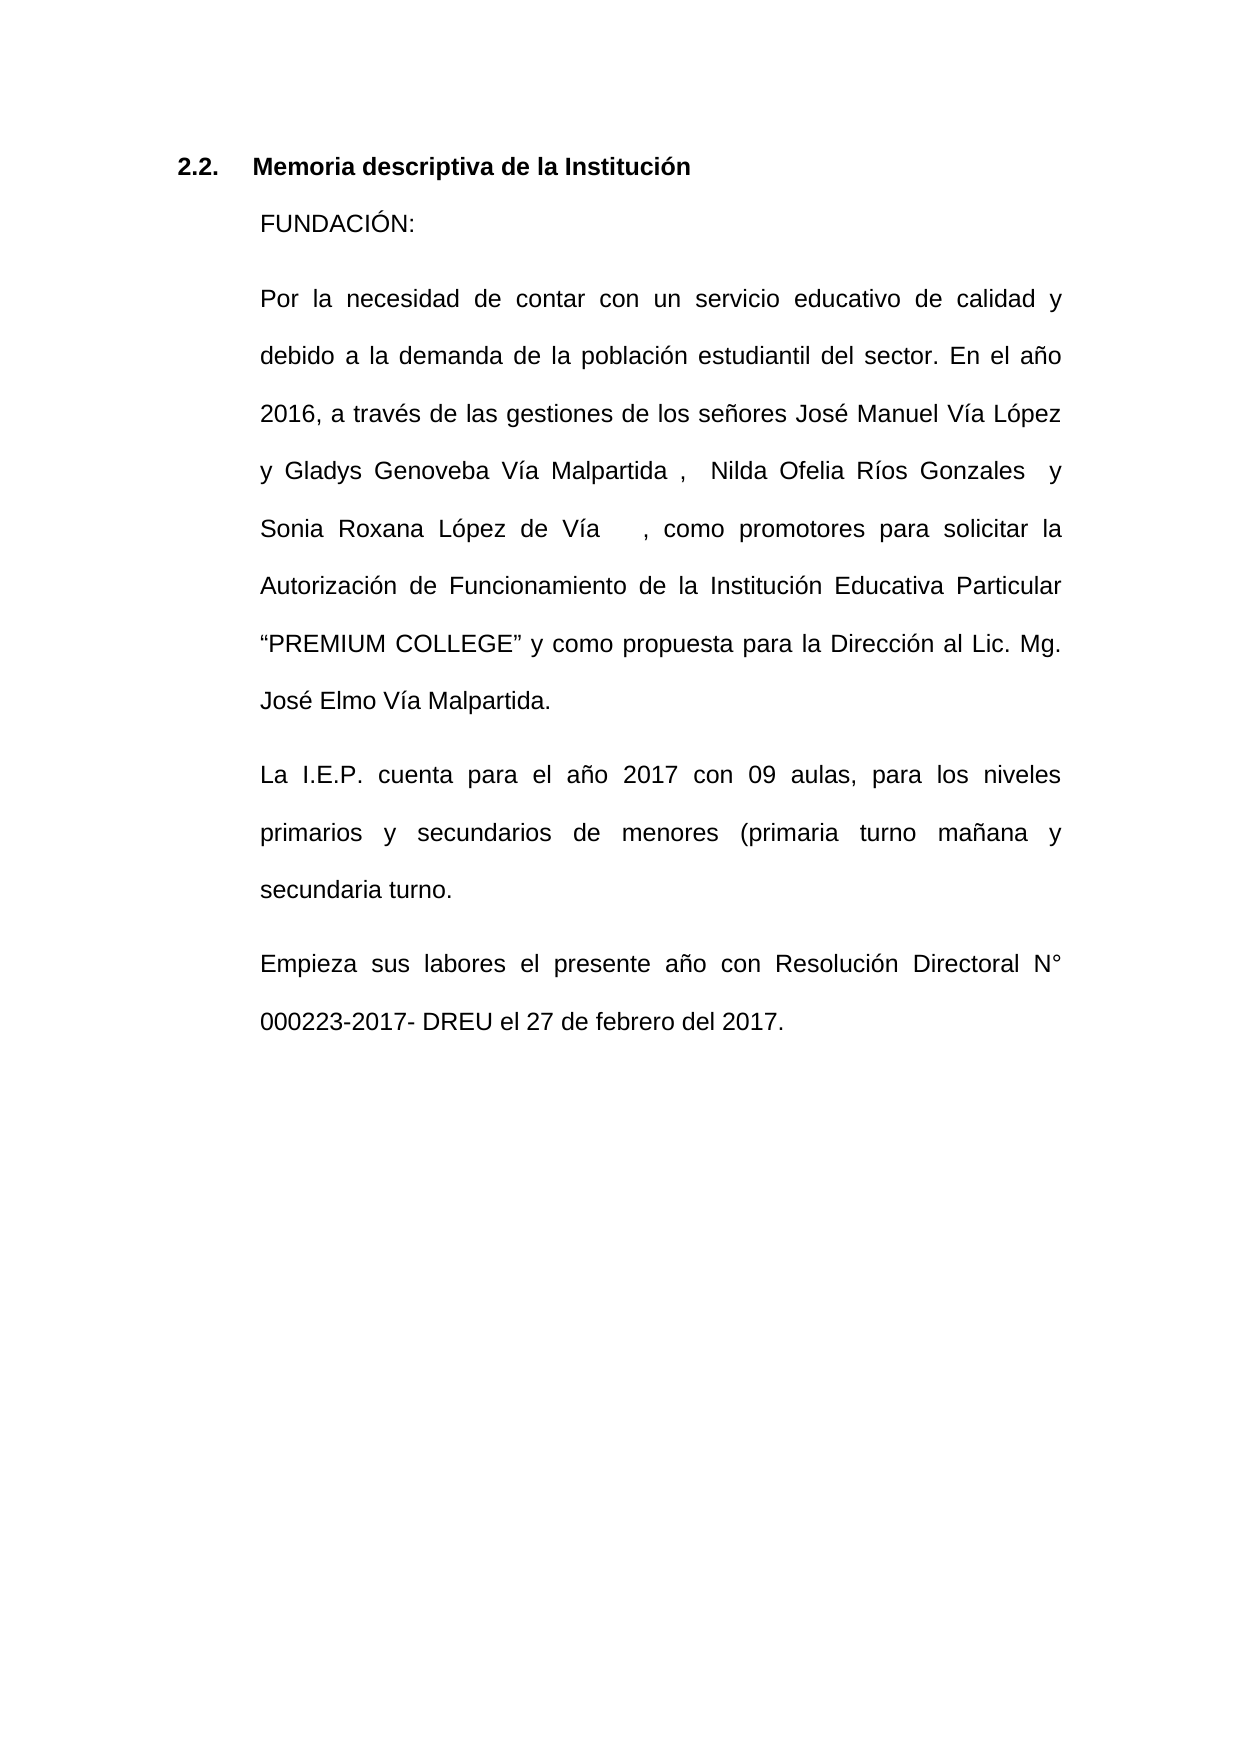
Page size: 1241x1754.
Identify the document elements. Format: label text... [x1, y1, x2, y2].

subtitle Memoria descriptiva de la Institución [177, 152, 1063, 181]
text FUNDACIÓN: [260, 209, 1063, 238]
text Empieza sus labores el presente año con Resolución Directoral N° 000223-2017- DREU el 27 de febrero del 2017. [260, 949, 1063, 1036]
text La I.E.P. cuenta para el año 2017 con 09 aulas, para los niveles primarios y secundarios de menores (primaria turno mañana y secundaria turno. [260, 760, 1063, 904]
text Por la necesidad de contar con un servicio educativo de calidad y debido a la demanda de la población estudiantil del sector. En el año 2016, a través de las gestiones de los señores José Manuel Vía López y Gladys Genoveba Vía Malpartida , Nilda Ofelia Ríos Gonzales y Sonia Roxana López de Vía , como promotores para solicitar la Autorización de Funcionamiento de Particular “PREMIUM COLLEGE” y como propuesta para al Lic. Mg. José Elmo Vía Malpartida. [260, 283, 1063, 715]
